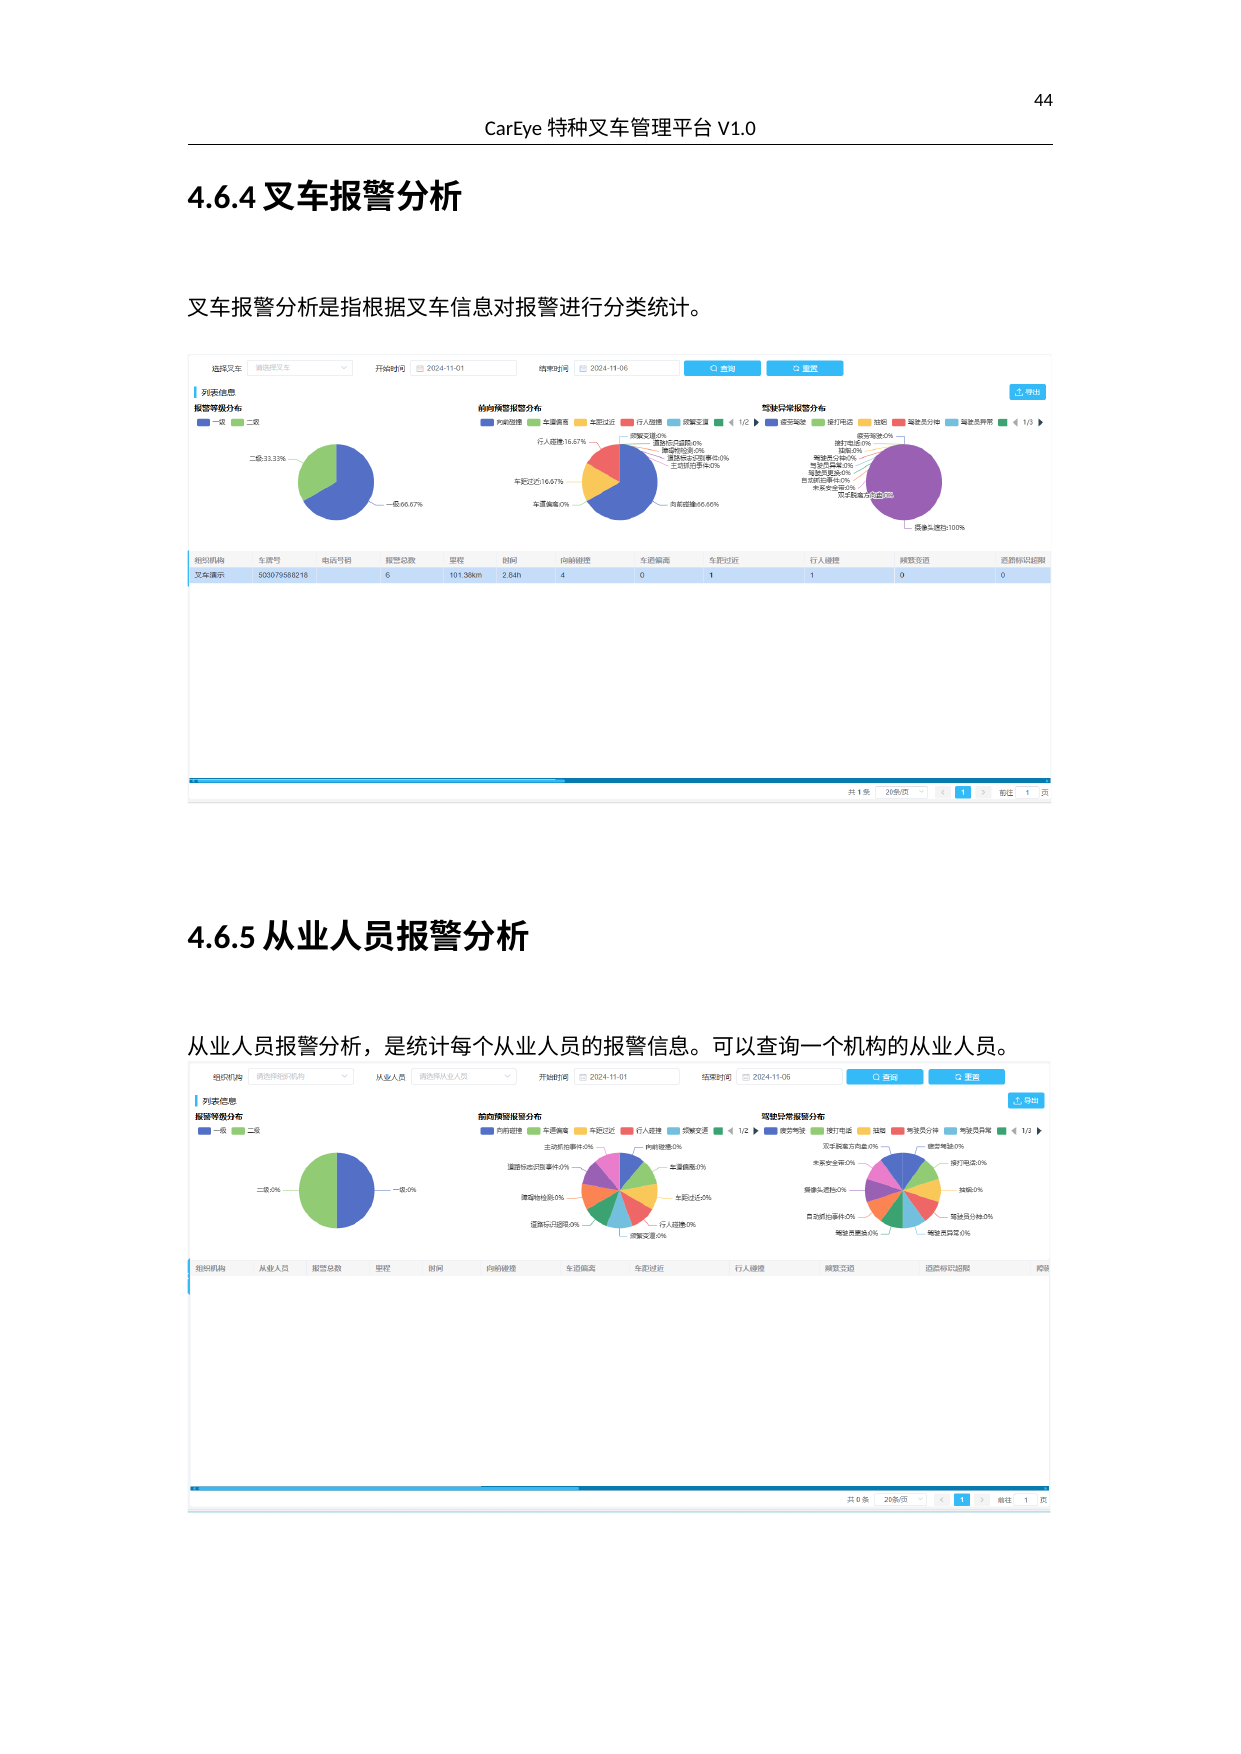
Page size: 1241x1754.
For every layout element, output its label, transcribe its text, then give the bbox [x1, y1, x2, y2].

subtitle 从业人员报警分析 [187, 901, 1053, 966]
picture [187, 354, 1052, 804]
text 叉车报警分析是指根据叉车信息对报警进行分类统计。 [187, 289, 1053, 322]
text 从业人员报警分析，是统计每个从业人员的报警信息。可以查询一个机构的从业人员。 [187, 1028, 1053, 1061]
subtitle 叉车报警分析 [187, 162, 1053, 227]
picture [187, 1061, 1051, 1513]
